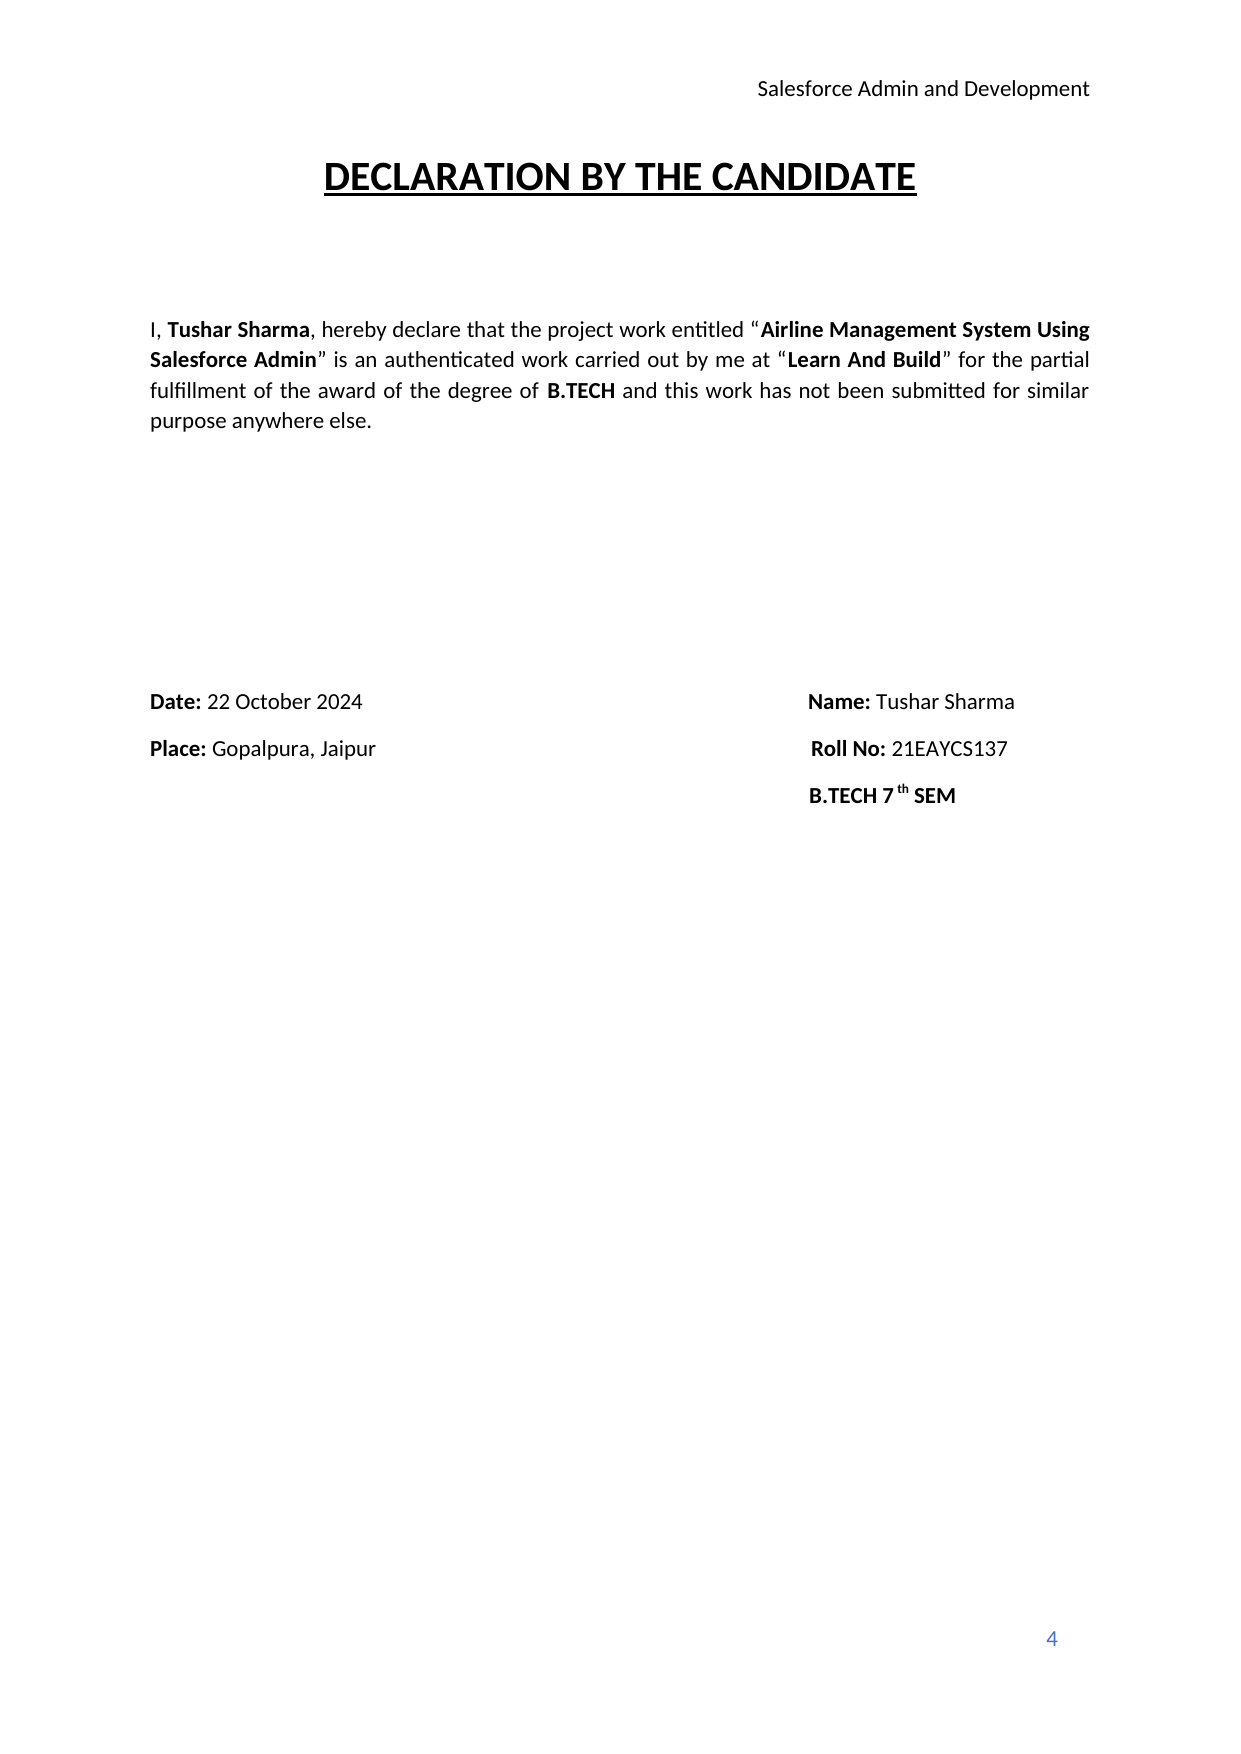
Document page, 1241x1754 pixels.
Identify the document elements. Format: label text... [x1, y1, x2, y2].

text Date: 22 October 2024 Name: Tushar Sharma [150, 687, 1090, 715]
text I, Tushar Sharma, hereby declare that the project work entitled “Airline Management System Using Salesforce Admin” is an authenticated work carried out by me at “Learn And Build” for the partial fulfillment of the award of the degree of B.TECH and this work has not been submitted for similar purpose anywhere else. [150, 315, 1090, 434]
text B.TECH 7th SEM [150, 781, 1090, 809]
text Place: Gopalpura, Jaipur Roll No: 21EAYCS137 [150, 734, 1090, 762]
text DECLARATION BY THE CANDIDATE [150, 150, 1090, 201]
